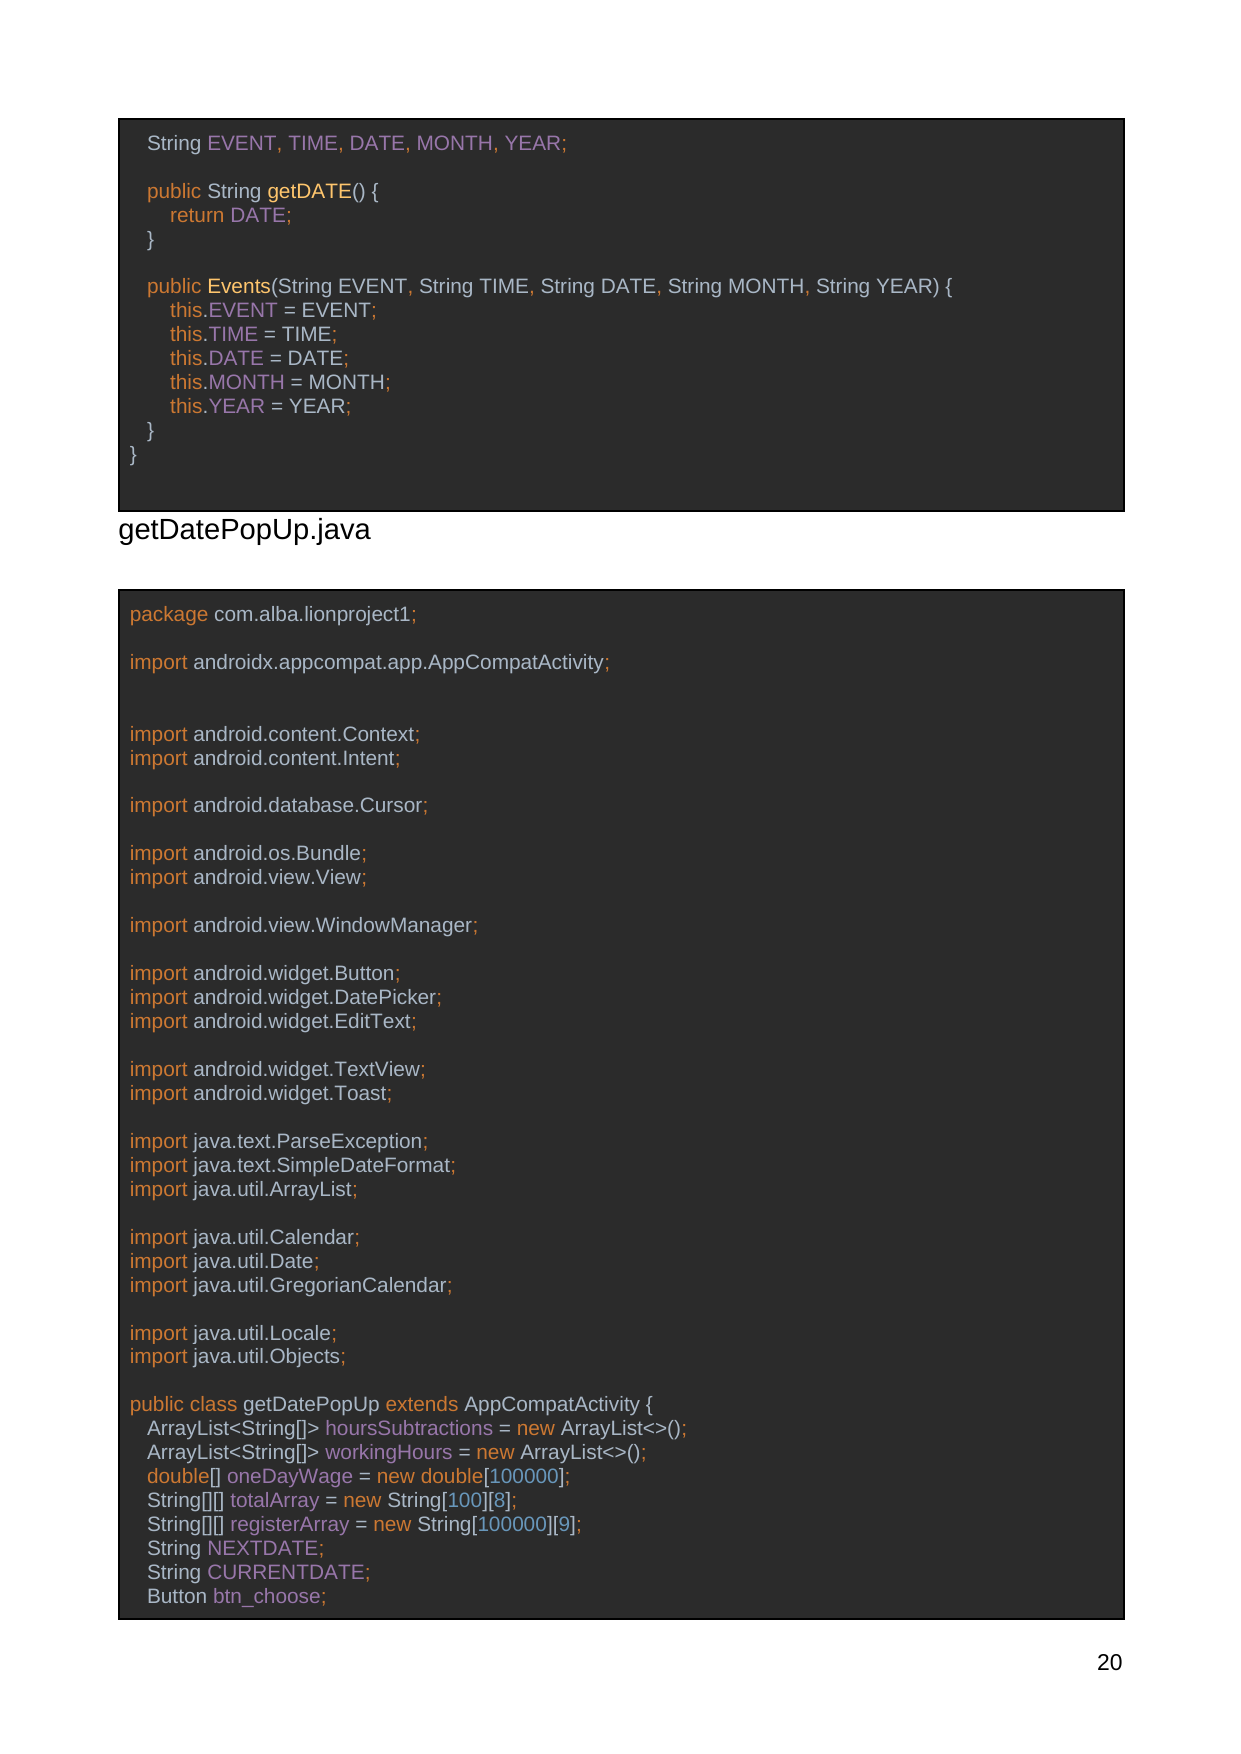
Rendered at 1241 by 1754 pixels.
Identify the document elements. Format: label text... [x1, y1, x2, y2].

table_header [120, 120, 1123, 510]
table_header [120, 591, 1123, 1618]
text getDatePopUp.java [118, 512, 1122, 546]
